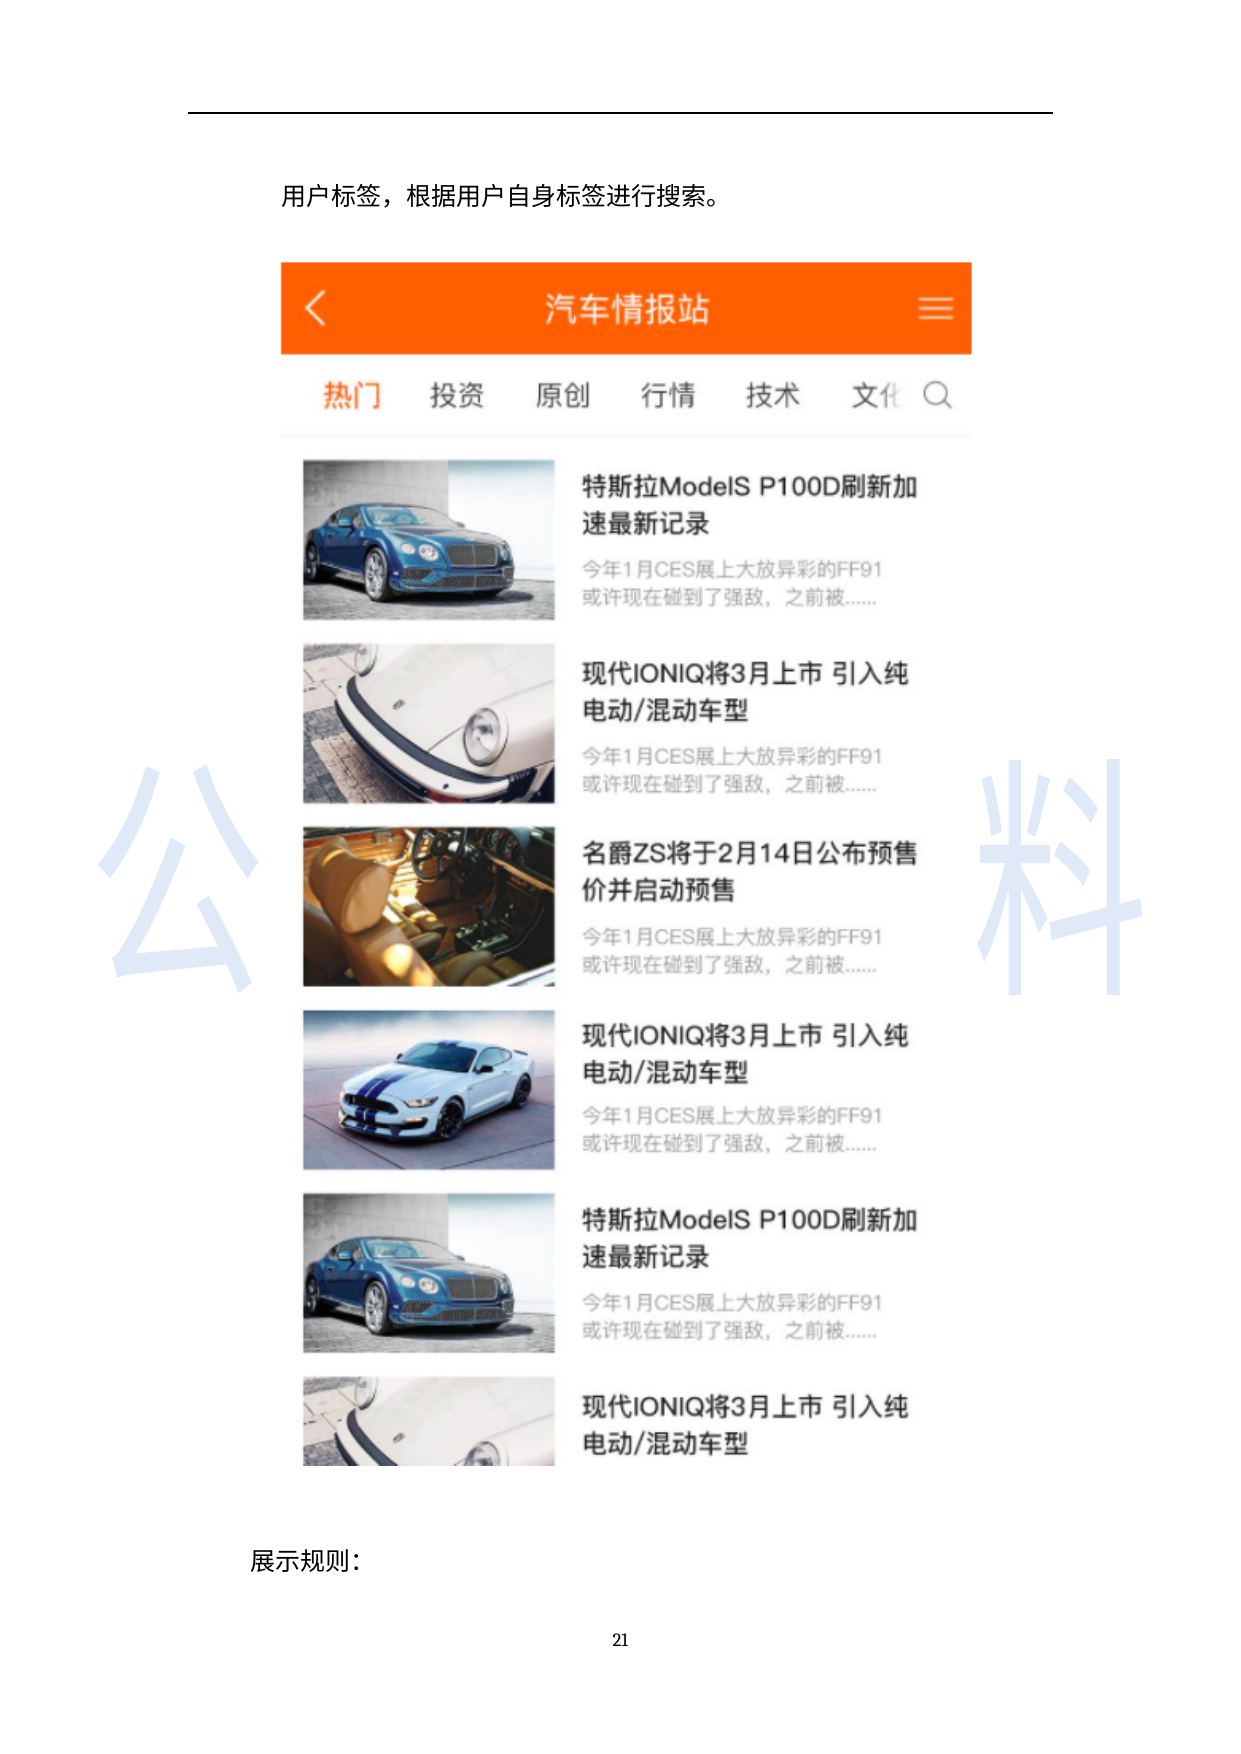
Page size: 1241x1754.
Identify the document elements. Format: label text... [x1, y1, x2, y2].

text 展示规则： [200, 1527, 1040, 1592]
picture [275, 261, 975, 1466]
text 用户标签，根据用户自身标签进行搜索。 [200, 162, 1040, 227]
